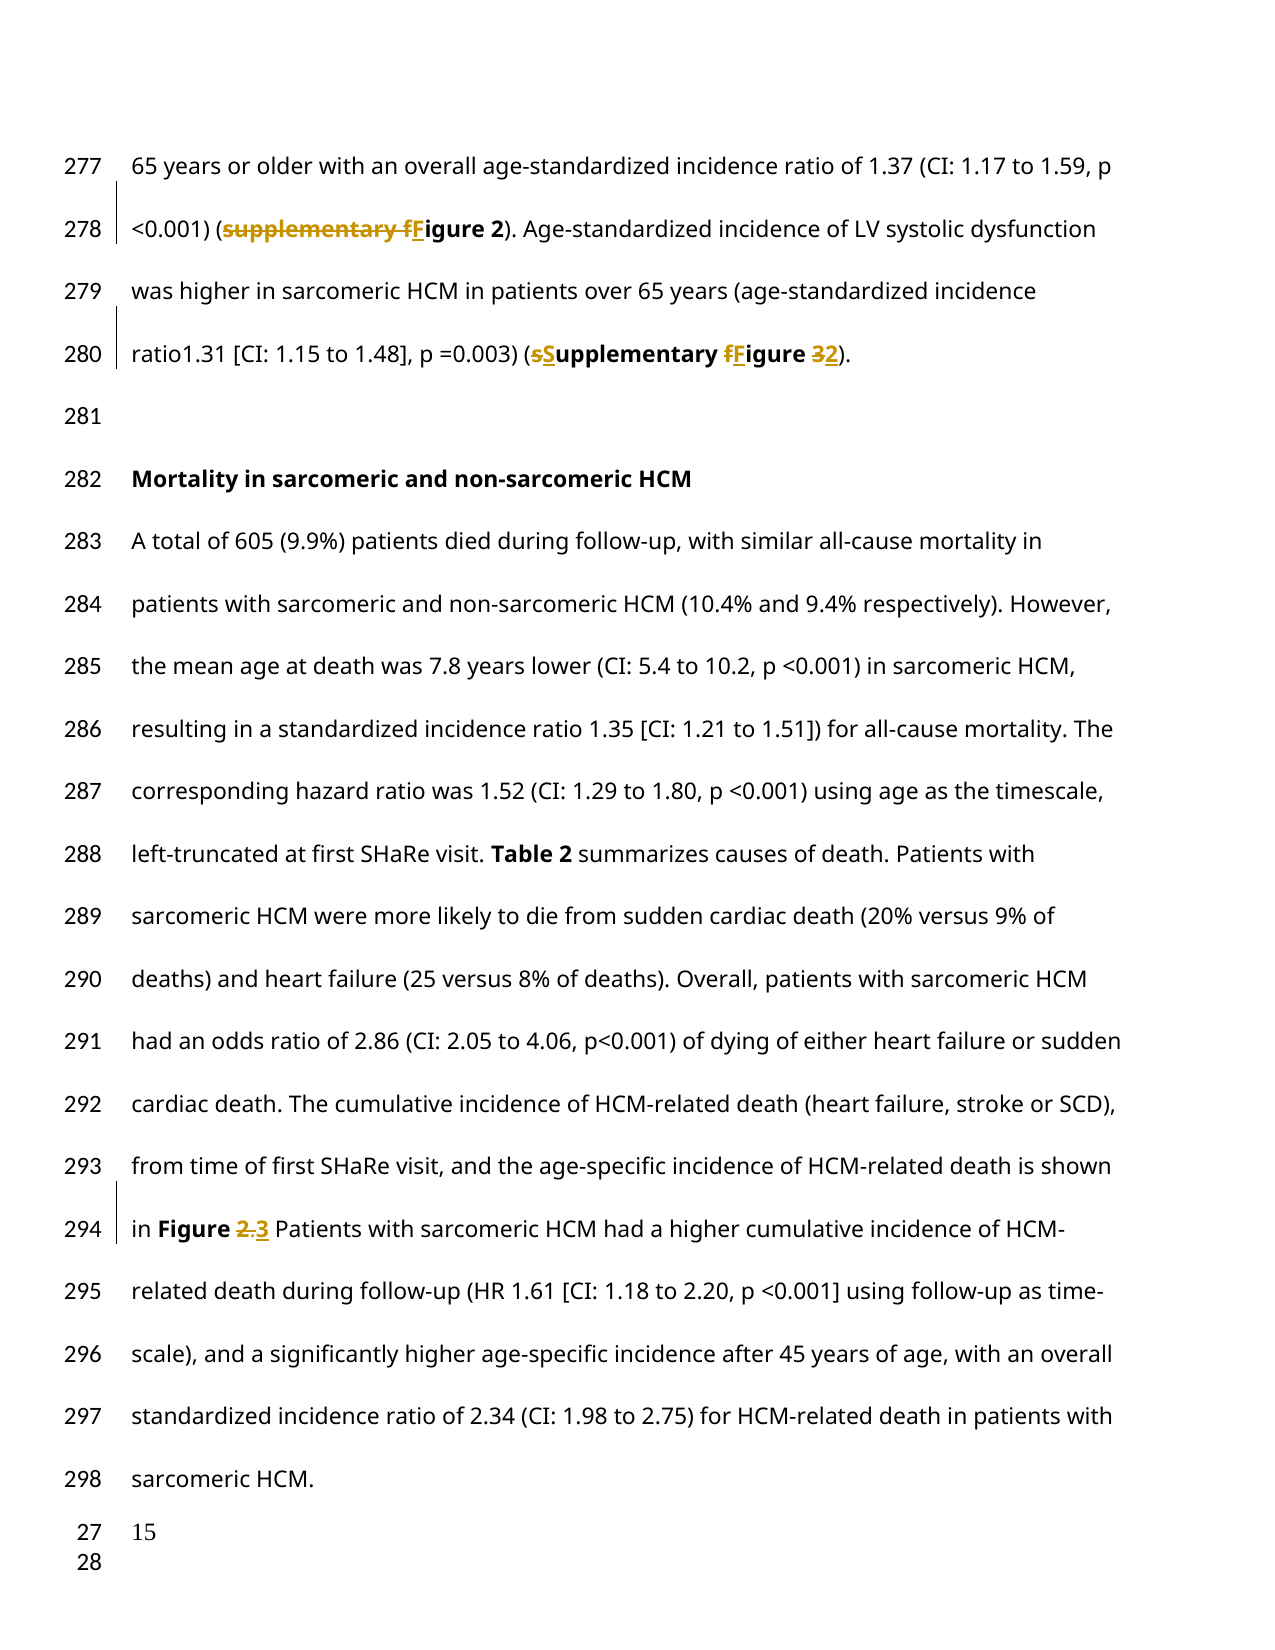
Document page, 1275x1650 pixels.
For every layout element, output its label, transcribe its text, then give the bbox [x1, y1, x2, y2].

text A total of 605 (9.9%) patients died during follow-up, with similar all-cause mortality in patients with sarcomeric and non-sarcomeric HCM (10.4% and 9.4% respectively). However, the mean age at death was 7.8 years lower (CI: 5.4 to 10.2, p <0.001) in sarcomeric HCM, resulting in a standardized incidence ratio 1.35 [CI: 1.21 to 1.51]) for all-cause mortality. The corresponding hazard ratio was 1.52 (CI: 1.29 to 1.80, p <0.001) using age as the timescale, left-truncated at first SHaRe visit. Table 2 summarizes causes of death. Patients with sarcomeric HCM were more likely to die from sudden cardiac death (20% versus 9% of deaths) and heart failure (25 versus 8% of deaths). Overall, patients with sarcomeric HCM had an odds ratio of 2.86 (CI: 2.05 to 4.06, p<0.001) of dying of either heart failure or sudden cardiac death. The cumulative incidence of HCM-related death (heart failure, stroke or SCD), from time of first SHaRe visit, and the age-specific incidence of HCM-related death is shown in Figure Patients with sarcomeric HCM had a higher cumulative incidence of HCM-related death during follow-up (HR 1.61 [CI: 1.18 to 2.20, p <0.001] using follow-up as time-scale), and a significantly higher age-specific incidence after 45 years of age, with an overall standardized incidence ratio of 2.34 (CI: 1.98 to 2.75) for HCM-related death in patients with sarcomeric HCM. [131, 525, 1125, 1494]
text Mortality in sarcomeric and non-sarcomeric HCM [131, 462, 1125, 494]
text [131, 150, 1125, 369]
